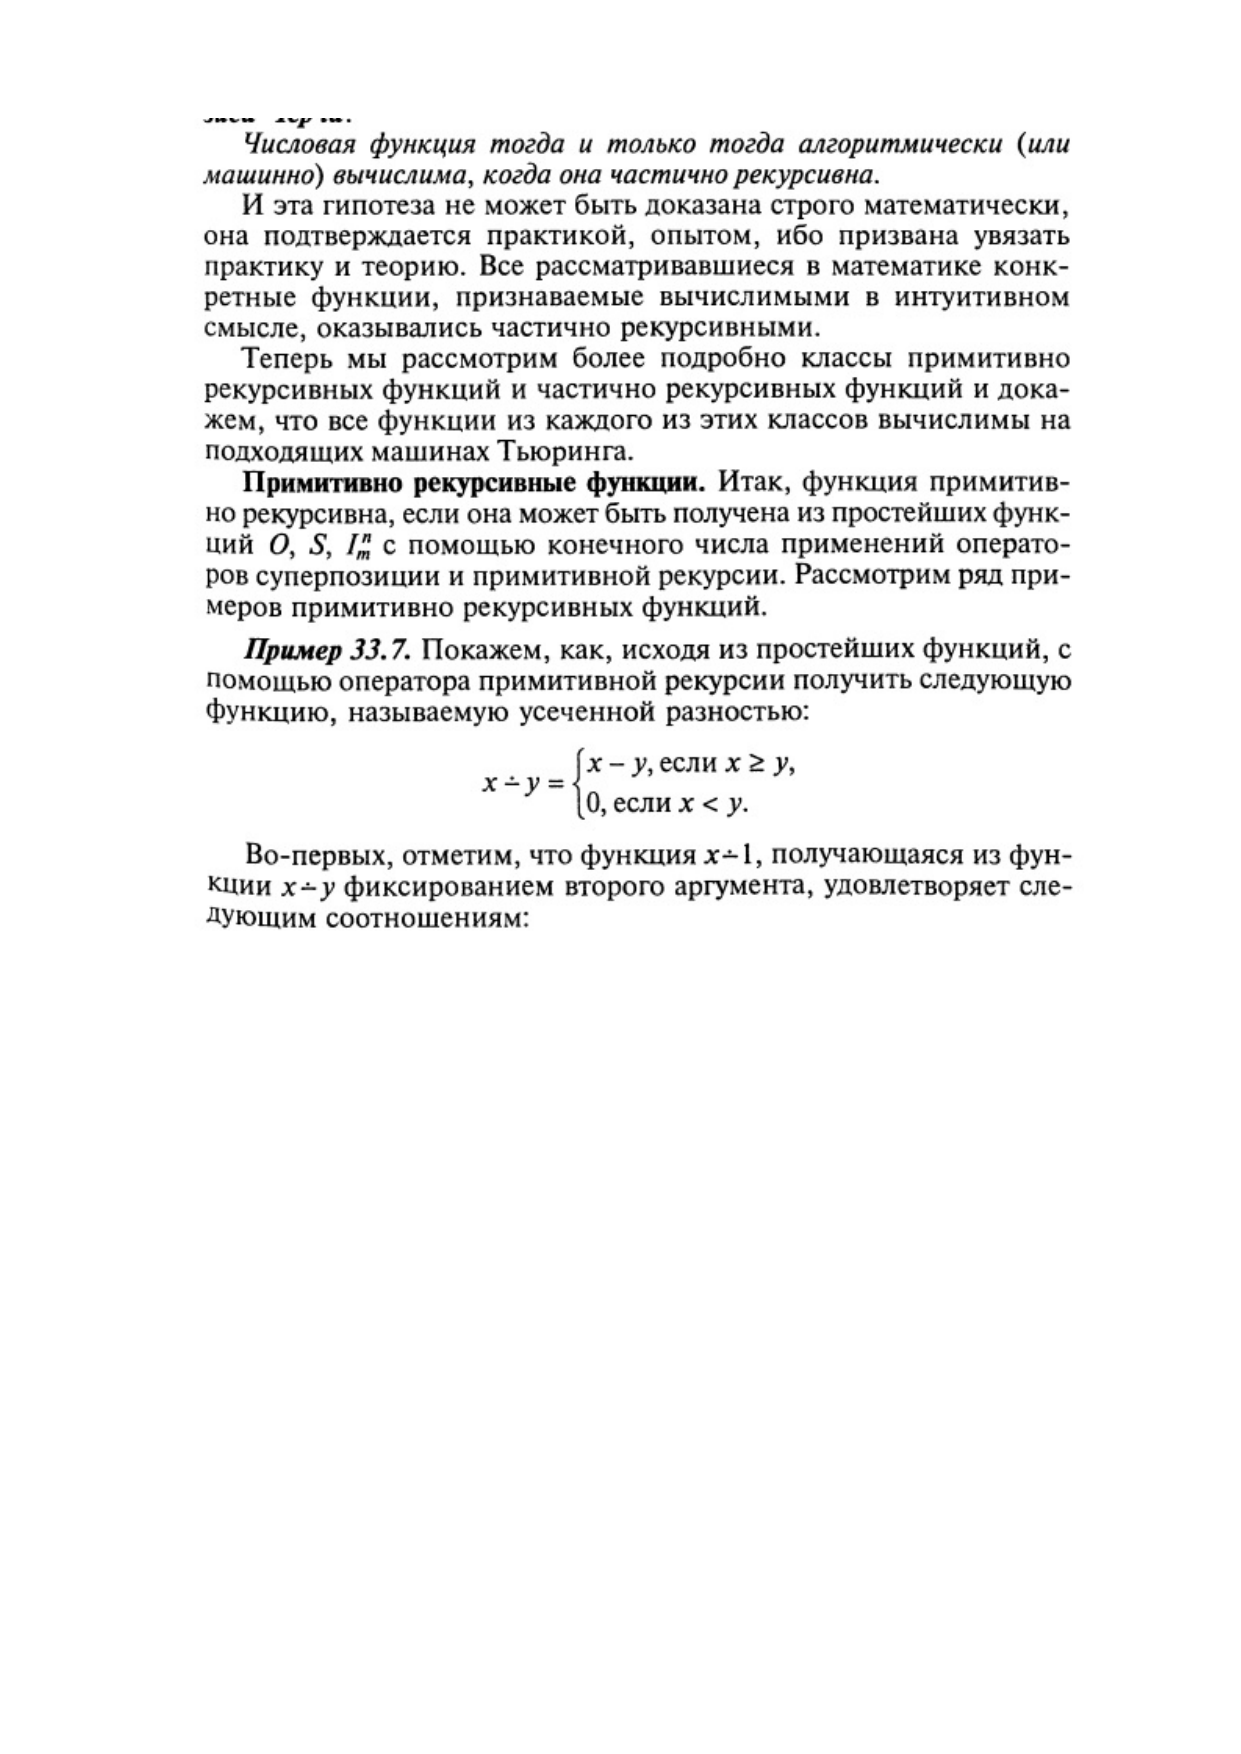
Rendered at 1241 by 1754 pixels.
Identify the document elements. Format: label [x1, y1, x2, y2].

picture [183, 118, 1145, 945]
